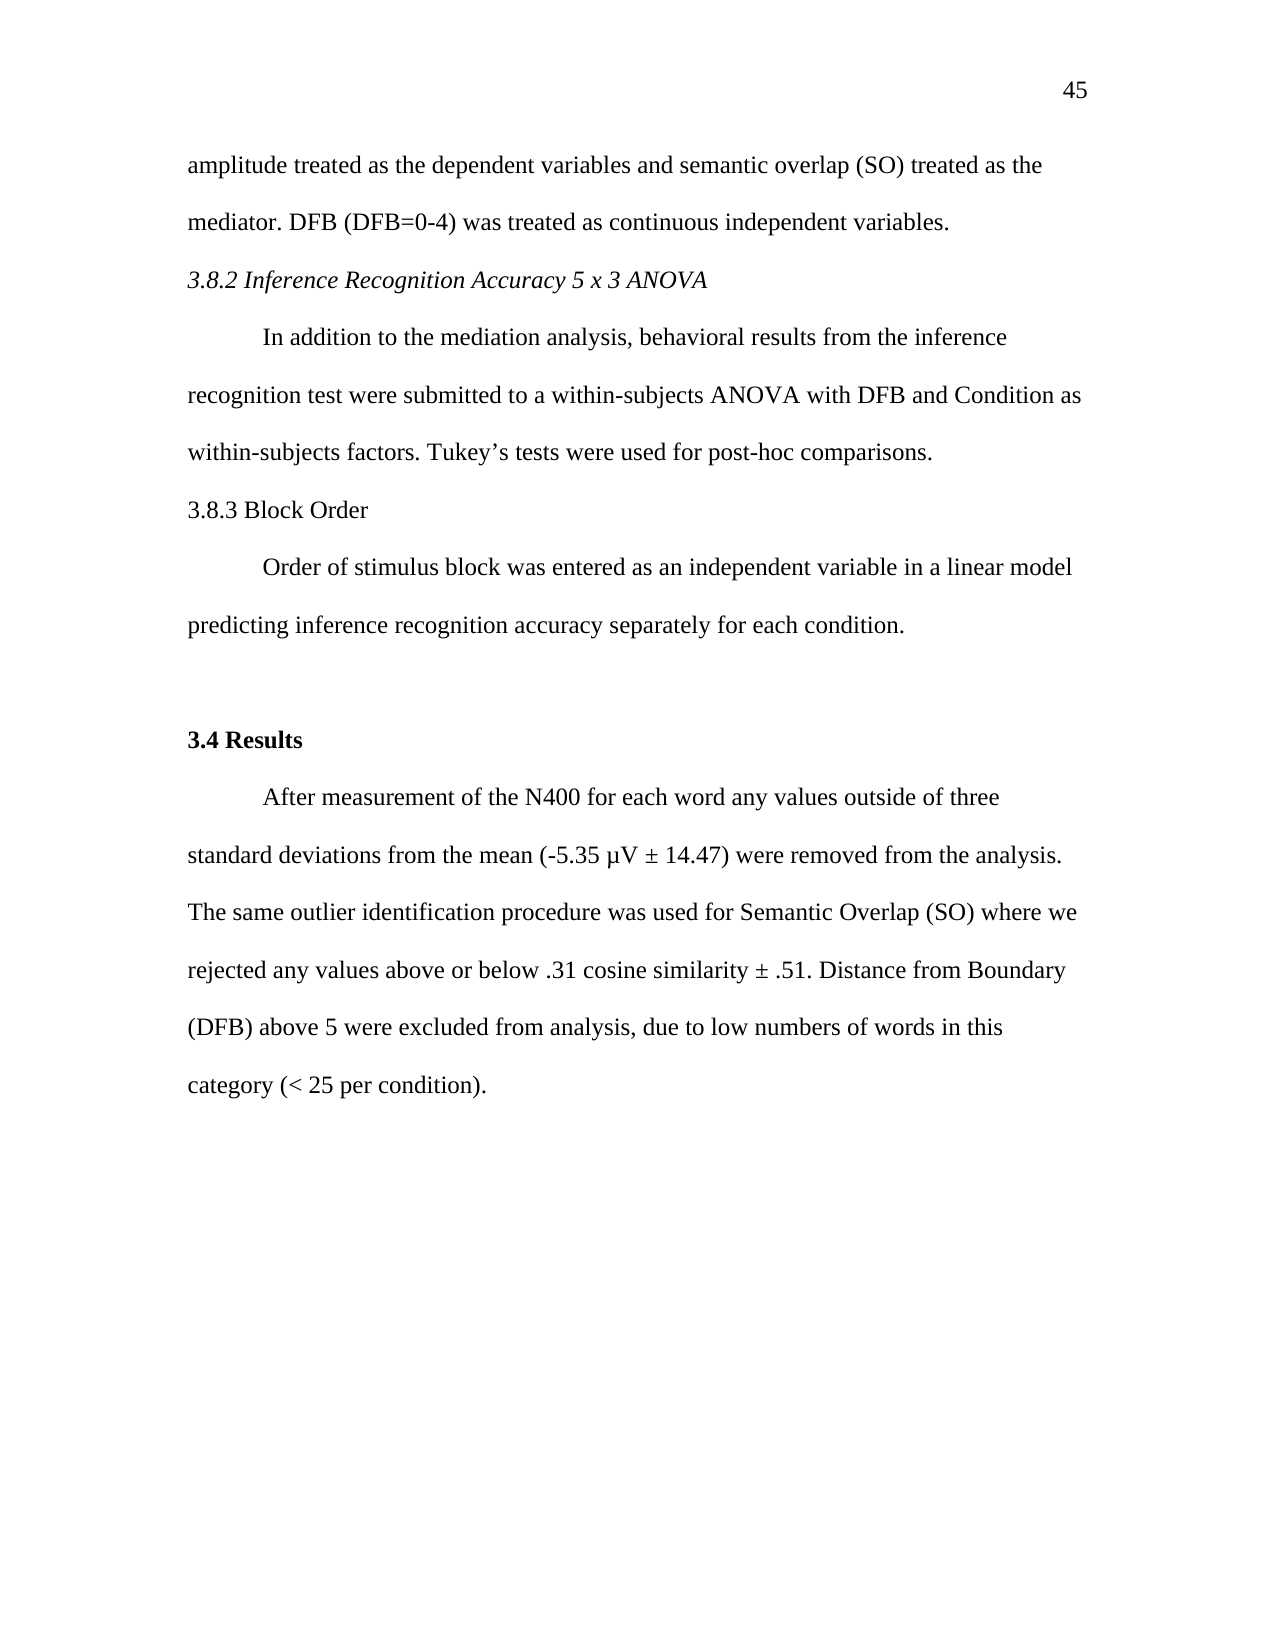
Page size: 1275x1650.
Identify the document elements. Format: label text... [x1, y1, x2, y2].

subtitle 3.8.2 Inference Recognition Accuracy 5 x 3 ANOVA [187, 265, 1087, 294]
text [187, 150, 1087, 236]
subtitle 3.4 Results [187, 725, 1087, 754]
text Order of stimulus block was entered as an independent variable in a linear model predicting inference recognition accuracy separately for each condition. [187, 552, 1087, 639]
text In addition to the mediation analysis, behavioral results from the inference recognition test were submitted to a within-subjects ANOVA with DFB and Condition as within-subjects factors. Tukey’s tests were used for post-hoc comparisons. [187, 322, 1087, 466]
text 3.8.3 Block Order [187, 495, 1087, 524]
text After measurement of the N400 for each word any values outside of three standard deviations from the mean (-5.35 µV ± 14.47) were removed from the analysis. The same outlier identification procedure was used for Semantic Overlap (SO) where we rejected any values above or below .31 cosine similarity ± .51. Distance from Boundary (DFB) above 5 were excluded from analysis, due to low numbers of words in this category (< 25 per condition). [187, 782, 1087, 1099]
